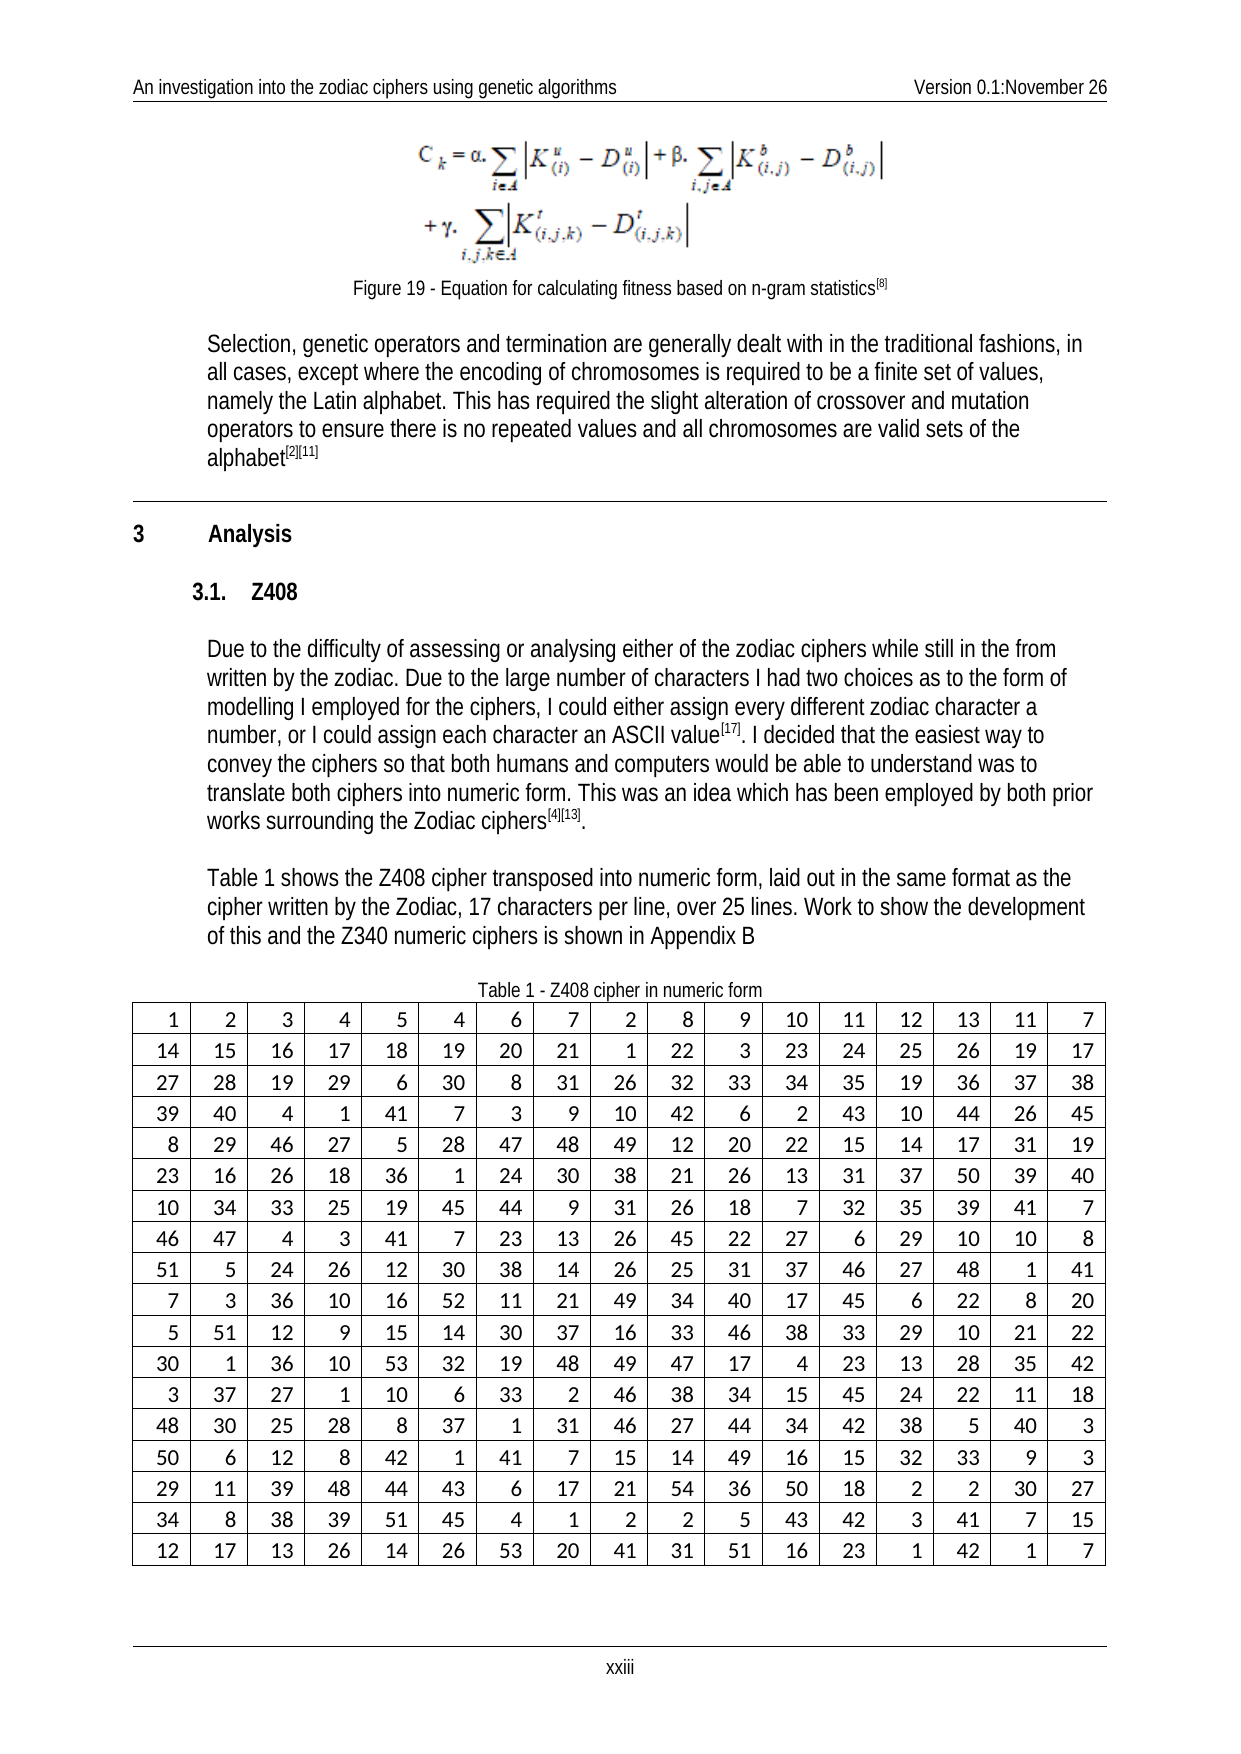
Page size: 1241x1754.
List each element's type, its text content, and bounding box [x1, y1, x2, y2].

table_cell 22 [934, 1378, 990, 1408]
table_cell 51 [705, 1534, 762, 1564]
table_cell 26 [705, 1159, 762, 1189]
table_cell 22 [705, 1222, 762, 1252]
table_cell 4 [477, 1503, 533, 1533]
table_header 11 [820, 1003, 876, 1033]
table_cell 5 [133, 1316, 190, 1346]
table_cell 41 [477, 1441, 533, 1471]
table_cell 34 [648, 1284, 704, 1314]
table_cell 36 [248, 1347, 304, 1377]
table_header 1 [133, 1003, 190, 1033]
table_cell 26 [248, 1159, 304, 1189]
table_cell 39 [133, 1097, 190, 1127]
table_cell 9 [534, 1191, 590, 1221]
table_cell 3 [705, 1034, 762, 1064]
table_cell 2 [763, 1097, 819, 1127]
table_cell 42 [820, 1409, 876, 1439]
table_cell 41 [991, 1191, 1047, 1221]
text Selection, genetic operators and termination are generally dealt with in the traditional fashions, in all cases, except where the encoding of chromosomes is required to be a finite set of values, namely the Latin alphabet. This has required the slight alteration of crossover and mutation operators to ensure there is no repeated values and all chromosomes are valid sets of the alphabet[2][11] [207, 328, 1107, 472]
table_cell 17 [934, 1128, 990, 1158]
subtitle Z408 [192, 576, 1107, 605]
table_cell 54 [648, 1472, 704, 1502]
table_cell 38 [877, 1409, 933, 1439]
table_cell 8 [991, 1284, 1047, 1314]
table_cell 19 [248, 1066, 304, 1096]
table_cell 6 [820, 1222, 876, 1252]
table_cell 46 [820, 1253, 876, 1283]
table_cell 26 [648, 1191, 704, 1221]
table_header 6 [477, 1003, 533, 1033]
table_header 8 [648, 1003, 704, 1033]
table_cell 3 [305, 1222, 361, 1252]
table_cell 37 [877, 1159, 933, 1189]
table_cell 22 [934, 1284, 990, 1314]
table_cell 25 [248, 1409, 304, 1439]
table_cell 46 [591, 1409, 647, 1439]
table_cell 42 [362, 1441, 418, 1471]
table_header 12 [877, 1003, 933, 1033]
table_cell 24 [877, 1378, 933, 1408]
table_cell 24 [820, 1034, 876, 1064]
table_cell 9 [991, 1441, 1047, 1471]
table_cell 30 [991, 1472, 1047, 1502]
table_cell 18 [305, 1159, 361, 1189]
table_cell 32 [419, 1347, 476, 1377]
table_cell 16 [248, 1034, 304, 1064]
table_cell 2 [591, 1503, 647, 1533]
table_cell 15 [820, 1128, 876, 1158]
table_cell 14 [362, 1534, 418, 1564]
table_cell 15 [763, 1378, 819, 1408]
table_cell 1 [191, 1347, 247, 1377]
table_cell 15 [191, 1034, 247, 1064]
table_cell 44 [705, 1409, 762, 1439]
table_cell 27 [305, 1128, 361, 1158]
table_cell 30 [419, 1066, 476, 1096]
table_cell 22 [648, 1034, 704, 1064]
table_cell 53 [477, 1534, 533, 1564]
table_cell 7 [534, 1441, 590, 1471]
table_cell 21 [534, 1034, 590, 1064]
table_cell 33 [820, 1316, 876, 1346]
table_header 7 [1048, 1003, 1105, 1033]
table_cell 19 [991, 1034, 1047, 1064]
table_cell 1 [477, 1409, 533, 1439]
table_cell 14 [133, 1034, 190, 1064]
table_cell 24 [477, 1159, 533, 1189]
table_cell 41 [934, 1503, 990, 1533]
table_cell 27 [248, 1378, 304, 1408]
table_cell 42 [820, 1503, 876, 1533]
table_cell 8 [133, 1128, 190, 1158]
table_cell 6 [362, 1066, 418, 1096]
table_cell 19 [419, 1034, 476, 1064]
table_cell 50 [934, 1159, 990, 1189]
table_cell 24 [248, 1253, 304, 1283]
table_cell 9 [305, 1316, 361, 1346]
table_cell 45 [419, 1191, 476, 1221]
table_cell 31 [648, 1534, 704, 1564]
table_cell 7 [1048, 1191, 1105, 1221]
table_header 2 [191, 1003, 247, 1033]
table_header 7 [534, 1003, 590, 1033]
table_cell 34 [133, 1503, 190, 1533]
table_cell 3 [477, 1097, 533, 1127]
table_cell 8 [305, 1441, 361, 1471]
table_cell 46 [248, 1128, 304, 1158]
table_cell 15 [362, 1316, 418, 1346]
table_cell 21 [534, 1284, 590, 1314]
table_cell 32 [648, 1066, 704, 1096]
table_cell 18 [362, 1034, 418, 1064]
table_cell 38 [648, 1378, 704, 1408]
table_cell 26 [419, 1534, 476, 1564]
table_cell 1 [305, 1378, 361, 1408]
table_cell 47 [477, 1128, 533, 1158]
table_cell 31 [991, 1128, 1047, 1158]
table_cell 31 [591, 1191, 647, 1221]
table_cell 20 [477, 1034, 533, 1064]
table_cell 28 [305, 1409, 361, 1439]
table_cell 17 [191, 1534, 247, 1564]
table_cell 26 [305, 1534, 361, 1564]
table_cell 11 [991, 1378, 1047, 1408]
table_cell 45 [419, 1503, 476, 1533]
table_cell 48 [133, 1409, 190, 1439]
table_cell 29 [191, 1128, 247, 1158]
table_cell 17 [705, 1347, 762, 1377]
table_cell 41 [591, 1534, 647, 1564]
table_cell 13 [877, 1347, 933, 1377]
table_cell 3 [191, 1284, 247, 1314]
table_cell 5 [934, 1409, 990, 1439]
table_cell 19 [877, 1066, 933, 1096]
table_cell 20 [705, 1128, 762, 1158]
table_header 2 [591, 1003, 647, 1033]
table_cell 40 [991, 1409, 1047, 1439]
table_cell 30 [191, 1409, 247, 1439]
table_cell 17 [305, 1034, 361, 1064]
table_cell 43 [763, 1503, 819, 1533]
table_cell 44 [362, 1472, 418, 1502]
table_cell 6 [705, 1097, 762, 1127]
table_cell 3 [1048, 1409, 1105, 1439]
table_cell 31 [534, 1066, 590, 1096]
table_cell 15 [820, 1441, 876, 1471]
table_cell 47 [648, 1347, 704, 1377]
table_cell 5 [191, 1253, 247, 1283]
table_header 10 [763, 1003, 819, 1033]
table_cell 30 [534, 1159, 590, 1189]
table_cell 43 [419, 1472, 476, 1502]
table_cell 25 [305, 1191, 361, 1221]
table_cell 22 [1048, 1316, 1105, 1346]
table_cell 27 [133, 1066, 190, 1096]
table_cell 16 [362, 1284, 418, 1314]
table_cell 48 [534, 1347, 590, 1377]
table_cell 1 [534, 1503, 590, 1533]
table_cell 33 [705, 1066, 762, 1096]
table_cell 25 [877, 1034, 933, 1064]
table_cell 49 [705, 1441, 762, 1471]
table_cell 37 [419, 1409, 476, 1439]
table_cell 26 [305, 1253, 361, 1283]
table_cell 32 [820, 1191, 876, 1221]
table_cell 36 [934, 1066, 990, 1096]
table_cell 4 [248, 1222, 304, 1252]
table_cell 53 [362, 1347, 418, 1377]
table_cell 15 [591, 1441, 647, 1471]
table_cell 7 [763, 1191, 819, 1221]
table_cell 26 [591, 1253, 647, 1283]
table_cell 37 [763, 1253, 819, 1283]
table_cell 16 [763, 1534, 819, 1564]
table_cell 26 [934, 1034, 990, 1064]
table_cell 44 [934, 1097, 990, 1127]
table_cell 31 [705, 1253, 762, 1283]
table_cell 22 [763, 1128, 819, 1158]
table_cell 6 [877, 1284, 933, 1314]
table_cell 38 [763, 1316, 819, 1346]
table_cell 31 [534, 1409, 590, 1439]
table_cell 26 [591, 1222, 647, 1252]
table_cell 34 [705, 1378, 762, 1408]
subtitle Analysis [133, 502, 1107, 547]
table_cell 18 [705, 1191, 762, 1221]
table_cell 1 [877, 1534, 933, 1564]
table_header 5 [362, 1003, 418, 1033]
table_cell 21 [648, 1159, 704, 1189]
table_cell 46 [133, 1222, 190, 1252]
table_cell 48 [534, 1128, 590, 1158]
table_cell 49 [591, 1128, 647, 1158]
table_cell 2 [534, 1378, 590, 1408]
table_cell 6 [477, 1472, 533, 1502]
table_cell 17 [763, 1284, 819, 1314]
table_cell 19 [477, 1347, 533, 1377]
table_cell 12 [248, 1441, 304, 1471]
table_cell 42 [648, 1097, 704, 1127]
table_cell 45 [648, 1222, 704, 1252]
table_cell 8 [1048, 1222, 1105, 1252]
table_cell 7 [133, 1284, 190, 1314]
table_cell 51 [191, 1316, 247, 1346]
table_cell 2 [934, 1472, 990, 1502]
table_cell 36 [362, 1159, 418, 1189]
table_cell 8 [191, 1503, 247, 1533]
table_cell 35 [877, 1191, 933, 1221]
table_header 4 [419, 1003, 476, 1033]
table_cell 21 [591, 1472, 647, 1502]
table_cell 15 [1048, 1503, 1105, 1533]
table_cell 39 [305, 1503, 361, 1533]
table_cell 13 [248, 1534, 304, 1564]
table_cell 41 [362, 1097, 418, 1127]
table_cell 10 [991, 1222, 1047, 1252]
table_cell 23 [477, 1222, 533, 1252]
table_cell 4 [763, 1347, 819, 1377]
table_cell 20 [1048, 1284, 1105, 1314]
table_cell 7 [1048, 1534, 1105, 1564]
table_cell 29 [133, 1472, 190, 1502]
table_cell 50 [133, 1441, 190, 1471]
table_cell 43 [820, 1097, 876, 1127]
table_cell 37 [991, 1066, 1047, 1096]
text Table 1 shows the Z408 cipher transposed into numeric form, laid out in the same format as the cipher written by the Zodiac, 17 characters per line, over 25 lines. Work to show the development of this and the Z340 numeric ciphers is shown in Appendix B [207, 863, 1107, 949]
table_cell 19 [1048, 1128, 1105, 1158]
table_cell 30 [419, 1253, 476, 1283]
table_cell 31 [820, 1159, 876, 1189]
table_cell 1 [419, 1441, 476, 1471]
table_cell 1 [991, 1253, 1047, 1283]
table_cell 10 [934, 1222, 990, 1252]
table_cell 7 [991, 1503, 1047, 1533]
table_cell 48 [305, 1472, 361, 1502]
table_cell 3 [877, 1503, 933, 1533]
table_cell 17 [1048, 1034, 1105, 1064]
table_cell 27 [763, 1222, 819, 1252]
table_cell 7 [419, 1097, 476, 1127]
table_cell 14 [534, 1253, 590, 1283]
table_cell 38 [1048, 1066, 1105, 1096]
table_cell 1 [591, 1034, 647, 1064]
table_cell 5 [705, 1503, 762, 1533]
table_cell 26 [591, 1066, 647, 1096]
table_cell 27 [1048, 1472, 1105, 1502]
table_cell 10 [877, 1097, 933, 1127]
table_cell 30 [477, 1316, 533, 1346]
table_cell 27 [648, 1409, 704, 1439]
table_cell 2 [648, 1503, 704, 1533]
table_header 3 [248, 1003, 304, 1033]
table_cell 3 [1048, 1441, 1105, 1471]
table_cell 8 [362, 1409, 418, 1439]
table_cell 14 [648, 1441, 704, 1471]
table_cell 11 [191, 1472, 247, 1502]
table_cell 12 [133, 1534, 190, 1564]
table_cell 28 [191, 1066, 247, 1096]
table_cell 2 [877, 1472, 933, 1502]
table_cell 23 [820, 1534, 876, 1564]
table_cell 42 [934, 1534, 990, 1564]
table_cell 52 [419, 1284, 476, 1314]
table_cell 50 [763, 1472, 819, 1502]
table_cell 10 [305, 1284, 361, 1314]
table_cell 48 [934, 1253, 990, 1283]
table_cell 18 [820, 1472, 876, 1502]
table_cell 7 [419, 1222, 476, 1252]
table_cell 34 [191, 1191, 247, 1221]
table_cell 33 [934, 1441, 990, 1471]
table_cell 12 [248, 1316, 304, 1346]
table_cell 39 [991, 1159, 1047, 1189]
table_header 4 [305, 1003, 361, 1033]
table_cell 46 [705, 1316, 762, 1346]
table_cell 6 [191, 1441, 247, 1471]
table_cell 26 [991, 1097, 1047, 1127]
table_cell 38 [248, 1503, 304, 1533]
table_cell 33 [248, 1191, 304, 1221]
table_cell 40 [705, 1284, 762, 1314]
table_cell 14 [877, 1128, 933, 1158]
table_cell 42 [1048, 1347, 1105, 1377]
table_cell 33 [477, 1378, 533, 1408]
table_cell 23 [133, 1159, 190, 1189]
table_cell 12 [648, 1128, 704, 1158]
table_cell 13 [534, 1222, 590, 1252]
table_cell 20 [534, 1534, 590, 1564]
table_cell 21 [991, 1316, 1047, 1346]
table_cell 29 [305, 1066, 361, 1096]
table_cell 10 [362, 1378, 418, 1408]
table_cell 51 [362, 1503, 418, 1533]
table_cell 39 [934, 1191, 990, 1221]
table_cell 11 [477, 1284, 533, 1314]
table_cell 45 [820, 1378, 876, 1408]
table_cell 33 [648, 1316, 704, 1346]
table_cell 4 [248, 1097, 304, 1127]
table_cell 39 [248, 1472, 304, 1502]
table_cell 36 [248, 1284, 304, 1314]
table_cell 49 [591, 1347, 647, 1377]
table_cell 1 [305, 1097, 361, 1127]
table_cell 32 [877, 1441, 933, 1471]
table_header 13 [934, 1003, 990, 1033]
table_cell 28 [934, 1347, 990, 1377]
table_cell 3 [133, 1378, 190, 1408]
table_cell 12 [362, 1253, 418, 1283]
table_cell 10 [305, 1347, 361, 1377]
table_cell 10 [934, 1316, 990, 1346]
text Due to the difficulty of assessing or analysing either of the zodiac ciphers while still in the from written by the zodiac. Due to the large number of characters I had two choices as to the form of modelling I employed for the ciphers, I could either assign every different zodiac character a number, or I could assign each character an ASCII value[17]. I decided that the easiest way to convey the ciphers so that both humans and computers would be able to understand was to translate both ciphers into numeric form. This was an idea which has been employed by both prior works surrounding the Zodiac ciphers[4][13]. [207, 634, 1107, 835]
table_cell 49 [591, 1284, 647, 1314]
table_cell 35 [991, 1347, 1047, 1377]
table_cell 1 [419, 1159, 476, 1189]
table_cell 35 [820, 1066, 876, 1096]
table_cell 37 [534, 1316, 590, 1346]
table_cell 23 [820, 1347, 876, 1377]
table_cell 41 [1048, 1253, 1105, 1283]
table_cell 37 [191, 1378, 247, 1408]
table_cell 10 [591, 1097, 647, 1127]
table_cell 17 [534, 1472, 590, 1502]
table_cell 13 [763, 1159, 819, 1189]
table_cell 25 [648, 1253, 704, 1283]
table_cell 28 [419, 1128, 476, 1158]
table_cell 8 [477, 1066, 533, 1096]
table_cell 34 [763, 1066, 819, 1096]
table_cell 45 [1048, 1097, 1105, 1127]
table_cell 1 [991, 1534, 1047, 1564]
table_cell 29 [877, 1222, 933, 1252]
table_cell 38 [477, 1253, 533, 1283]
table_cell 16 [191, 1159, 247, 1189]
table_cell 16 [591, 1316, 647, 1346]
table_cell 9 [534, 1097, 590, 1127]
table_cell 23 [763, 1034, 819, 1064]
table_cell 40 [1048, 1159, 1105, 1189]
table_header 11 [991, 1003, 1047, 1033]
picture [412, 132, 903, 276]
table_cell 47 [191, 1222, 247, 1252]
table_cell 30 [133, 1347, 190, 1377]
table_cell 18 [1048, 1378, 1105, 1408]
table_cell 40 [191, 1097, 247, 1127]
table_cell 38 [591, 1159, 647, 1189]
table_cell 29 [877, 1316, 933, 1346]
table_cell 45 [820, 1284, 876, 1314]
table_cell 16 [763, 1441, 819, 1471]
table_cell 36 [705, 1472, 762, 1502]
table_cell 10 [133, 1191, 190, 1221]
table_cell 14 [419, 1316, 476, 1346]
table_cell 41 [362, 1222, 418, 1252]
table_cell 51 [133, 1253, 190, 1283]
table_cell 5 [362, 1128, 418, 1158]
table_cell 34 [763, 1409, 819, 1439]
table_cell 19 [362, 1191, 418, 1221]
table_header 9 [705, 1003, 762, 1033]
table_cell 6 [419, 1378, 476, 1408]
table_cell 44 [477, 1191, 533, 1221]
table_cell 27 [877, 1253, 933, 1283]
table_cell 46 [591, 1378, 647, 1408]
